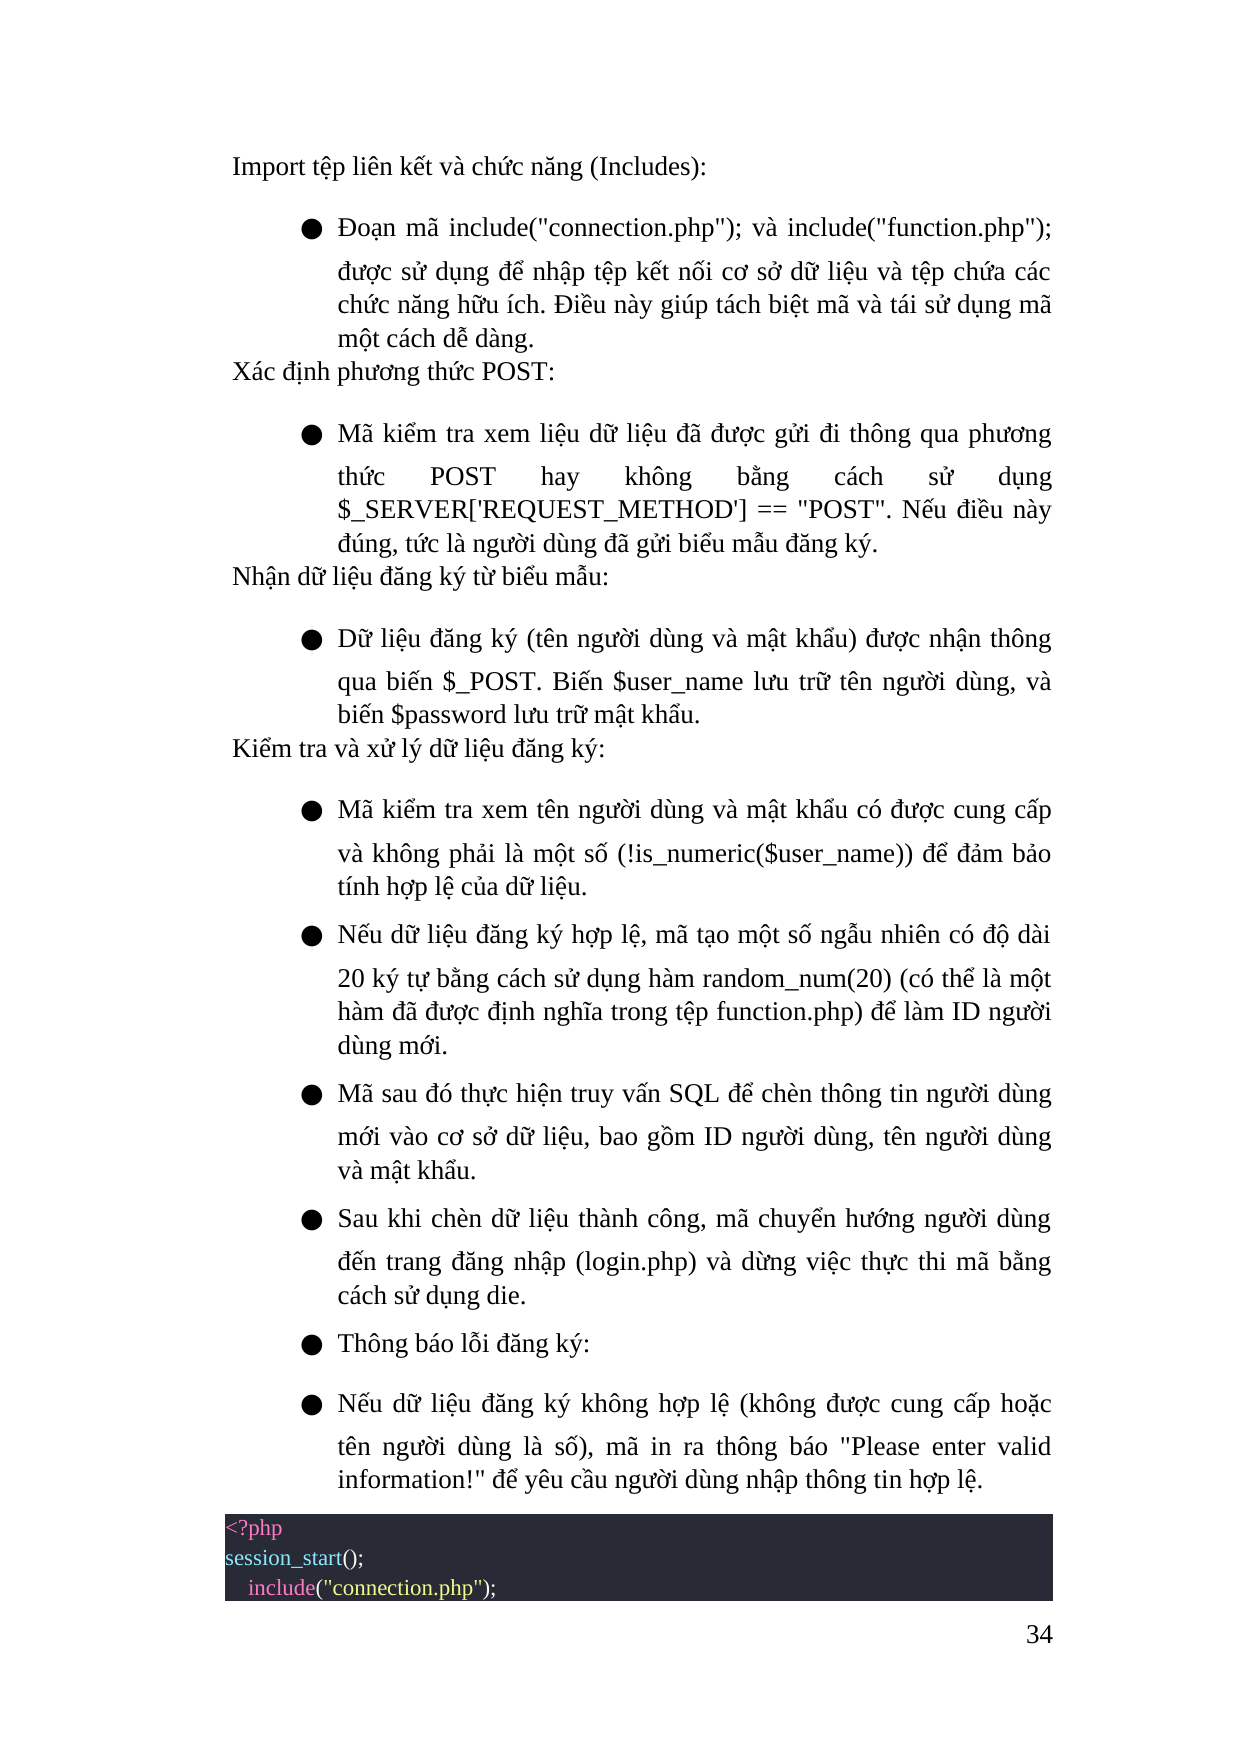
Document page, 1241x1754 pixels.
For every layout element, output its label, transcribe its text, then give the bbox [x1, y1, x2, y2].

text Import tệp liên kết và chức năng (Includes): [232, 150, 1053, 181]
list Mã sau đó thực hiện truy vấn SQL để chèn thông tin người dùng mới vào cơ sở dữ liệu, bao gồm ID người dùng, tên người dùng và mật khẩu. [300, 1062, 1053, 1185]
list Đoạn mã include("connection.php"); và include("function.php"); được sử dụng để nhập tệp kết nối cơ sở dữ liệu và tệp chứa các chức năng hữu ích. Điều này giúp tách biệt mã và tái sử dụng mã một cách dễ dàng. [300, 197, 1053, 353]
list Dữ liệu đăng ký (tên người dùng và mật khẩu) được nhận thông qua biến $_POST. Biến $user_name lưu trữ tên người dùng, và biến $password lưu trữ mật khẩu. [300, 607, 1053, 730]
text Kiểm tra và xử lý dữ liệu đăng ký: [232, 732, 1053, 763]
list Thông báo lỗi đăng ký: [300, 1312, 1053, 1368]
text session_start(); [225, 1544, 1053, 1570]
text <?php [225, 1514, 1053, 1540]
list Nếu dữ liệu đăng ký hợp lệ, mã tạo một số ngẫu nhiên có độ dài 20 ký tự bằng cách sử dụng hàm random_num(20) (có thể là một hàm đã được định nghĩa trong tệp function.php) để làm ID người dùng mới. [300, 904, 1053, 1060]
list Nếu dữ liệu đăng ký không hợp lệ (không được cung cấp hoặc tên người dùng là số), mã in ra thông báo "Please enter valid information!" để yêu cầu người dùng nhập thông tin hợp lệ. [300, 1372, 1053, 1495]
text Nhận dữ liệu đăng ký từ biểu mẫu: [232, 560, 1053, 592]
list Mã kiểm tra xem tên người dùng và mật khẩu có được cung cấp và không phải là một số (!is_numeric($user_name)) để đảm bảo tính hợp lệ của dữ liệu. [300, 779, 1053, 901]
list Mã kiểm tra xem liệu dữ liệu đã được gửi đi thông qua phương thức POST hay không bằng cách sử dụng $_SERVER['REQUEST_METHOD'] == "POST". Nếu điều này đúng, tức là người dùng đã gửi biểu mẫu đăng ký. [300, 402, 1053, 558]
list Sau khi chèn dữ liệu thành công, mã chuyển hướng người dùng đến trang đăng nhập (login.php) và dừng việc thực thi mã bằng cách sử dụng die. [300, 1187, 1053, 1310]
text include("connection.php"); [225, 1574, 1053, 1601]
text Xác định phương thức POST: [232, 355, 1053, 386]
